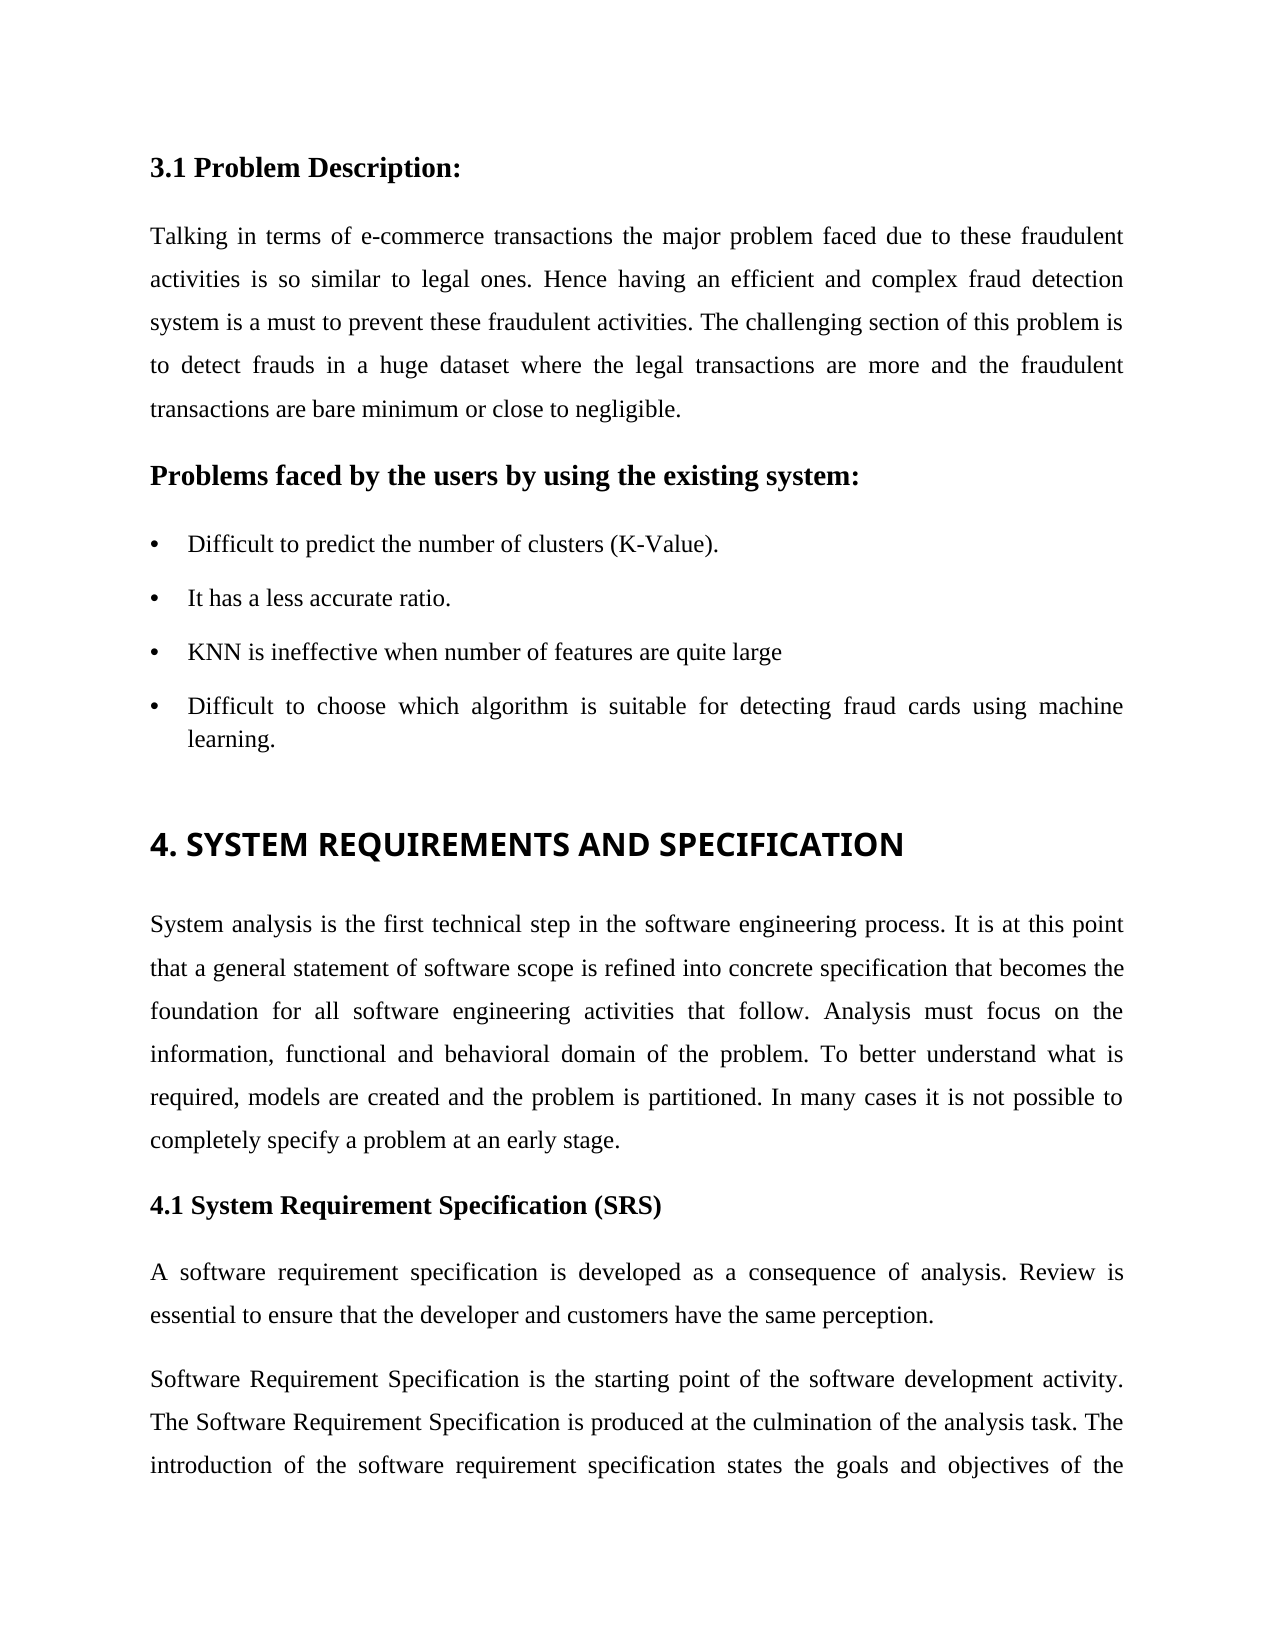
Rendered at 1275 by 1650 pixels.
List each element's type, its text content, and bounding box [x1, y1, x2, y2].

text 3.1 Problem Description: [150, 150, 1125, 183]
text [150, 1364, 1125, 1479]
text 4. SYSTEM REQUIREMENTS AND SPECIFICATION [150, 822, 1127, 866]
text Problems faced by the users by using the existing system: [150, 458, 1125, 491]
text A software requirement specification is developed as a consequence of analysis. Review is essential to ensure that the developer and customers have the same perception. [150, 1257, 1125, 1328]
list It has a less accurate ratio. [150, 583, 1125, 612]
text System analysis is the first technical step in the software engineering process. It is at this point that a general statement of software scope is refined into concrete specification that becomes the foundation for all software engineering activities that follow. Analysis must focus on the information, functional and behavioral domain of the problem. To better understand what is required, models are created and the problem is partitioned. In many cases it is not possible to completely specify a problem at an early stage. [150, 909, 1125, 1154]
list Difficult to choose which algorithm is suitable for detecting fraud cards using machine learning. [150, 691, 1125, 752]
text 4.1 System Requirement Specification (SRS) [150, 1189, 1125, 1220]
list KNN is ineffective when number of features are quite large [150, 637, 1125, 666]
text Talking in terms of e-commerce transactions the major problem faced due to these fraudulent activities is so similar to legal ones. Hence having an efficient and complex fraud detection system is a must to prevent these fraudulent activities. The challenging section of this problem is to detect frauds in a huge dataset where the legal transactions are more and the fraudulent transactions are bare minimum or close to negligible. [150, 221, 1125, 422]
list Difficult to predict the number of clusters (K-Value). [150, 529, 1125, 558]
